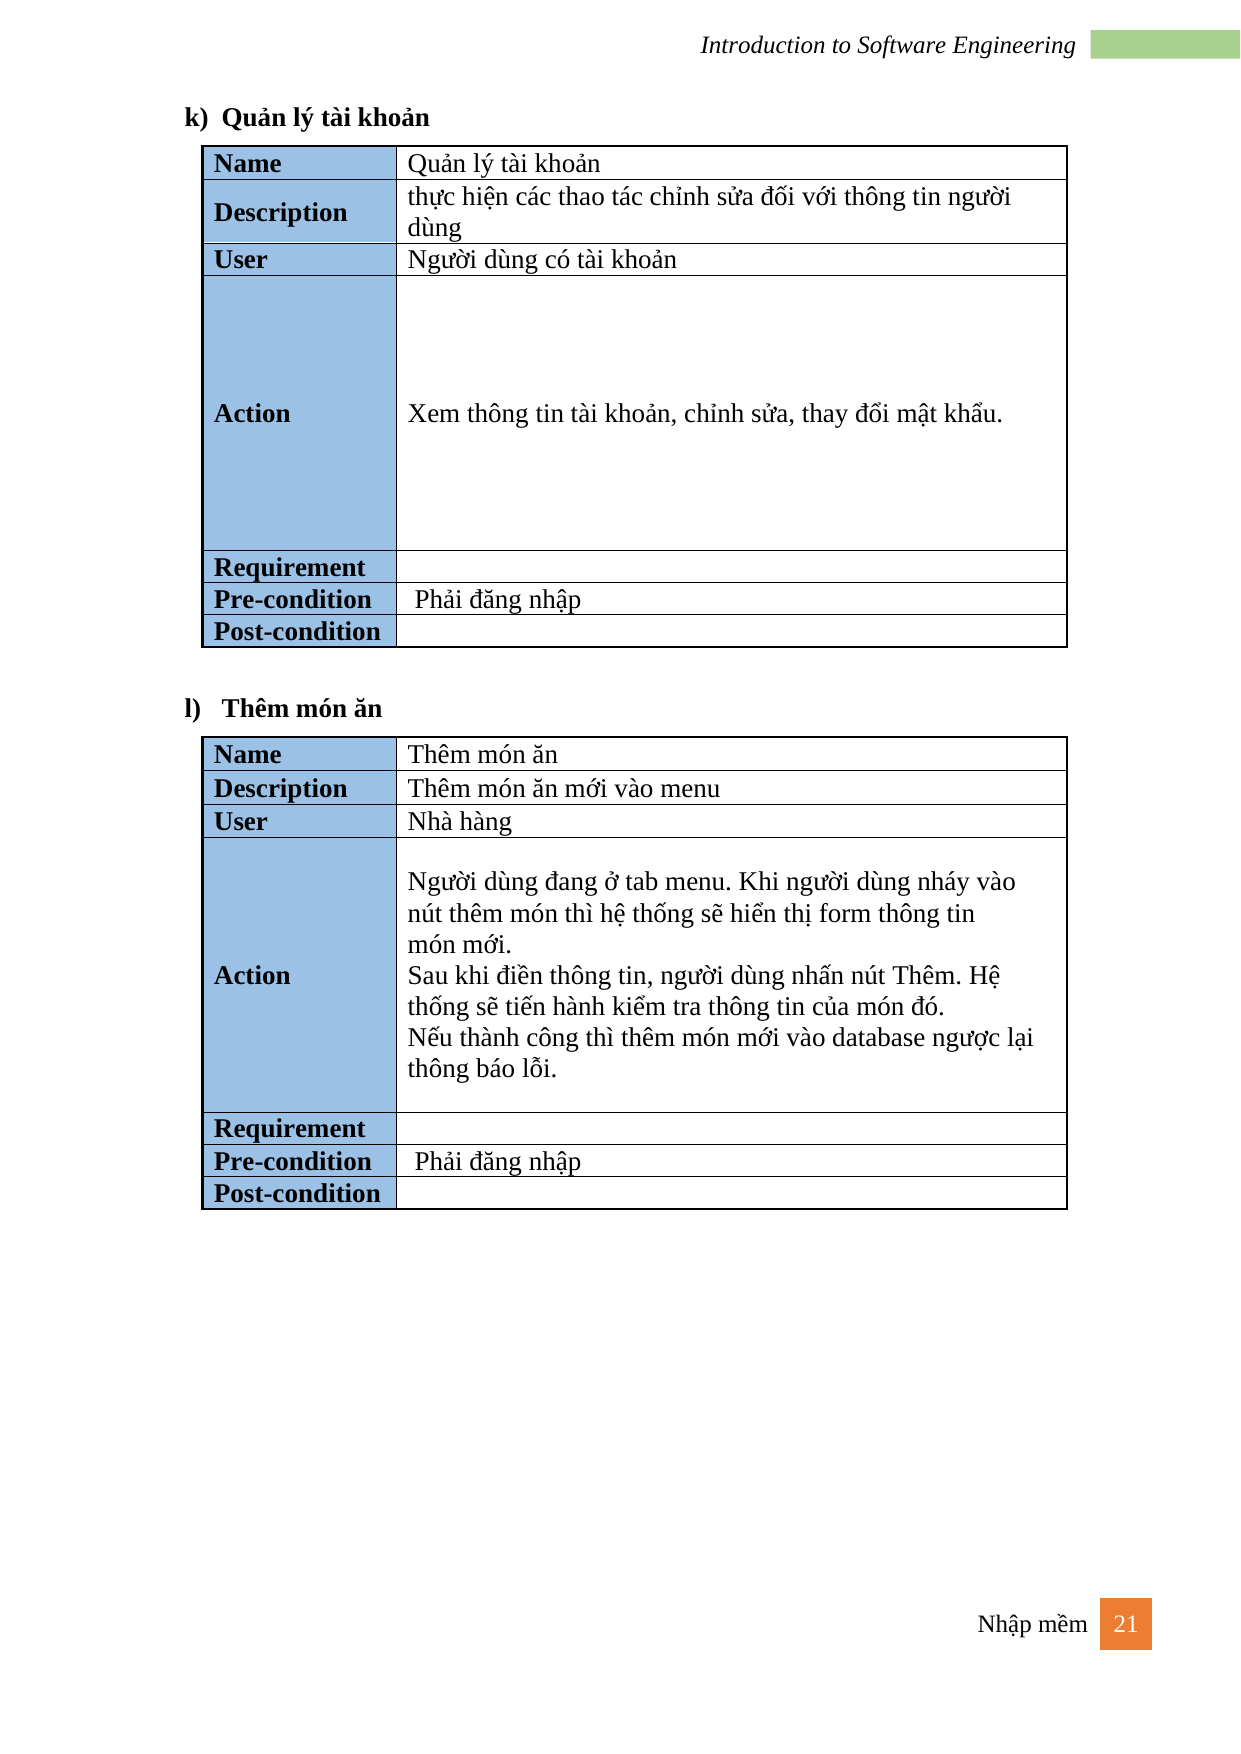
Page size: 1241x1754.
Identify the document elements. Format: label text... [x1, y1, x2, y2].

table_cell Pre-condition [204, 1145, 396, 1176]
table_cell Description [204, 180, 396, 242]
list Quản lý tài khoản [184, 101, 1152, 132]
table_header Name [204, 738, 396, 770]
table_cell [397, 1177, 1066, 1208]
table_cell Người dùng có tài khoản [397, 244, 1066, 275]
table_header Thêm món ăn [397, 738, 1066, 770]
table_cell Description [204, 771, 396, 804]
table_cell Phải đăng nhập [397, 1145, 1066, 1176]
table_cell Pre-condition [204, 583, 396, 614]
list Thêm món ăn [184, 692, 1152, 723]
table_cell Action [204, 838, 396, 1112]
table_cell Nhà hàng [397, 805, 1066, 837]
table_cell Post-condition [204, 615, 396, 646]
table_cell Action [204, 276, 396, 550]
table_cell Post-condition [204, 1177, 396, 1208]
table_cell Phải đăng nhập [397, 583, 1066, 614]
table_cell Xem thông tin tài khoản, chỉnh sửa, thay đổi mật khẩu. [397, 276, 1066, 550]
table_cell [397, 1113, 1066, 1144]
table_cell Người dùng đang ở tab menu. Khi người dùng nháy vào nút thêm món thì hệ thống sẽ hiển thị form thông tin món mới. Sau khi điền thông tin, người dùng nhấn nút Thêm. Hệ thống sẽ tiến hành kiểm tra thông tin của món đó. Nếu thành công thì thêm món mới vào database ngược lại thông báo lỗi. [397, 838, 1066, 1112]
table_cell [397, 551, 1066, 582]
table_cell User [204, 805, 396, 837]
table_cell User [204, 244, 396, 275]
table_cell Requirement [204, 1113, 396, 1144]
table_header Quản lý tài khoản [397, 147, 1066, 179]
table_header Name [204, 147, 396, 179]
table_cell Requirement [204, 551, 396, 582]
table_cell thực hiện các thao tác chỉnh sửa đối với thông tin người dùng [397, 180, 1066, 242]
table_cell [397, 615, 1066, 646]
table_cell Thêm món ăn mới vào menu [397, 771, 1066, 804]
